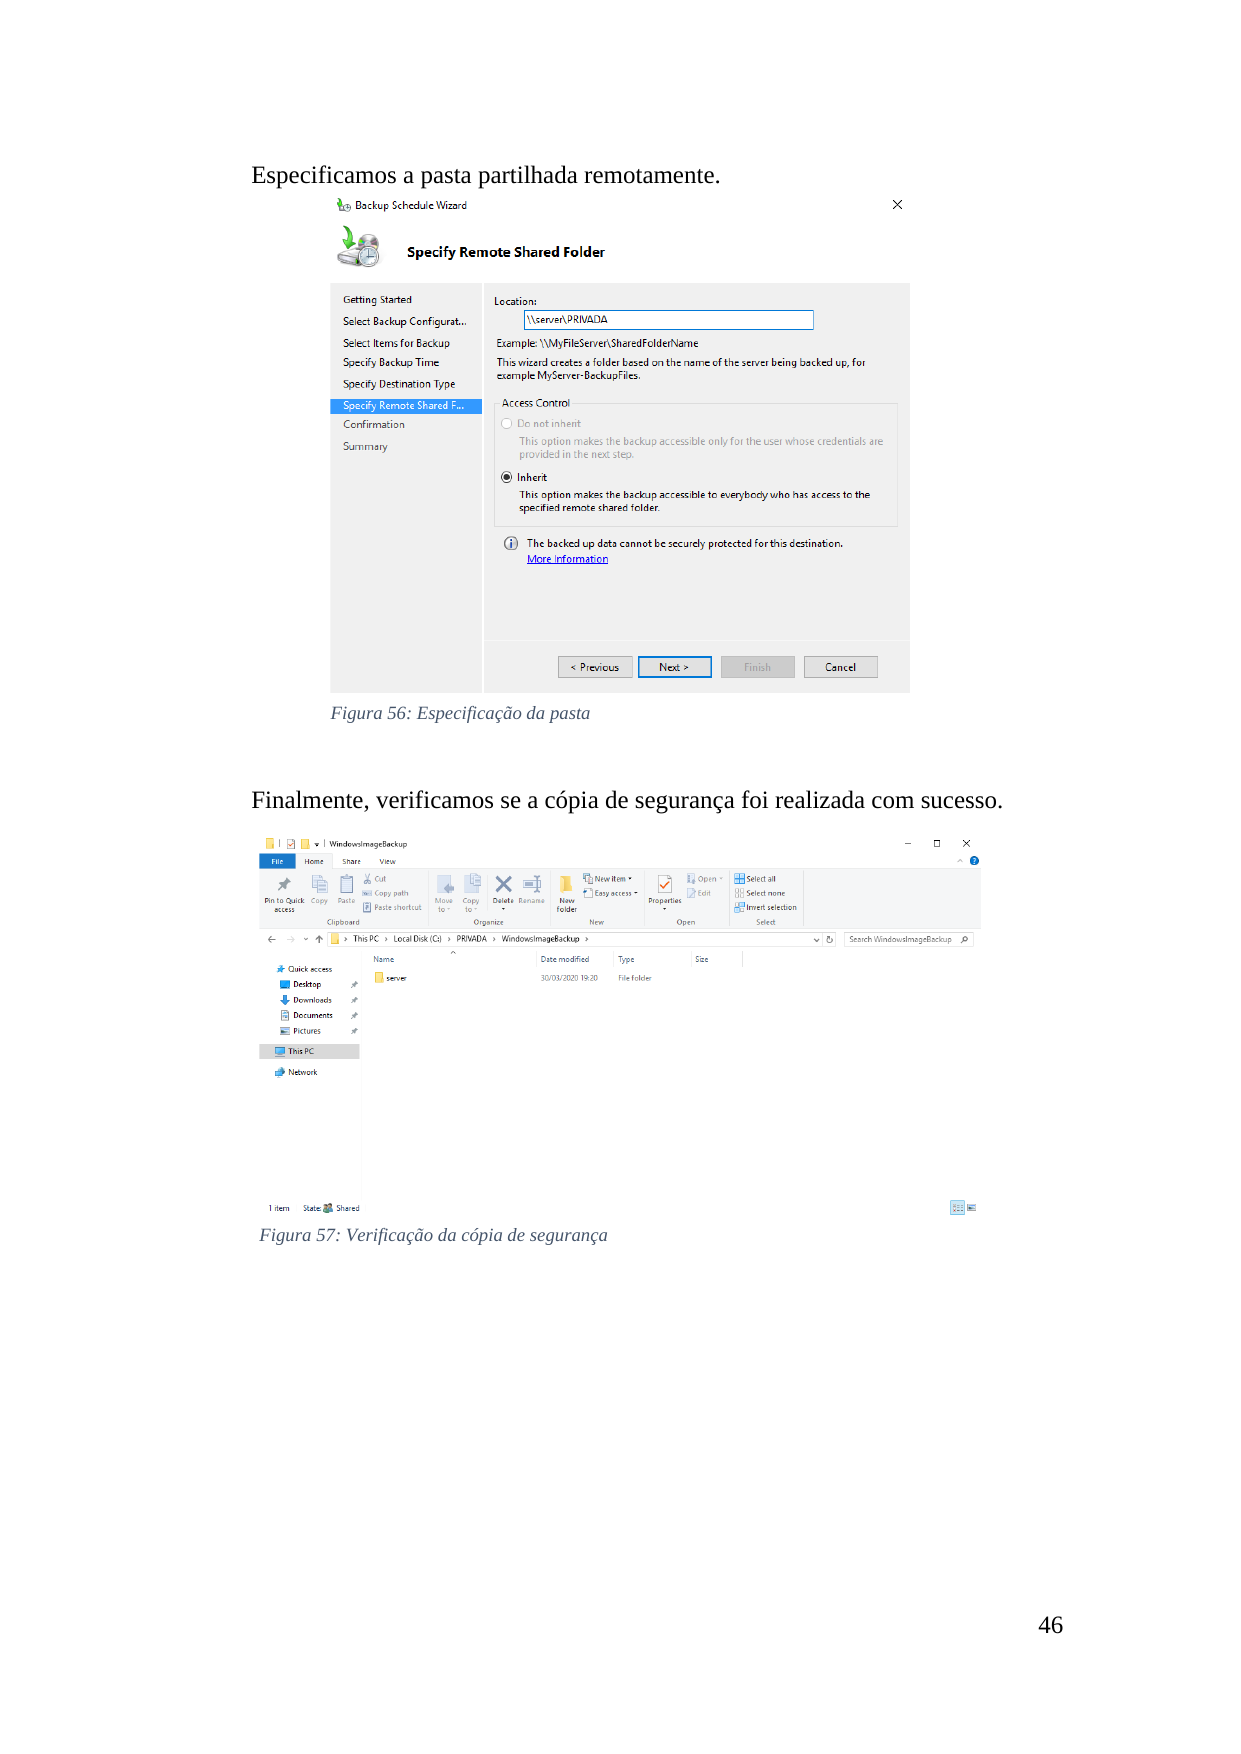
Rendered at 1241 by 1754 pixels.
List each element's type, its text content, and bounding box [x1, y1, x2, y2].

text Finalmente, verificamos se a cópia de segurança foi realizada com sucesso. [177, 785, 1063, 814]
text Especificamos a pasta partilhada remotamente. [177, 160, 1063, 189]
picture [330, 192, 910, 693]
picture [259, 835, 981, 1215]
